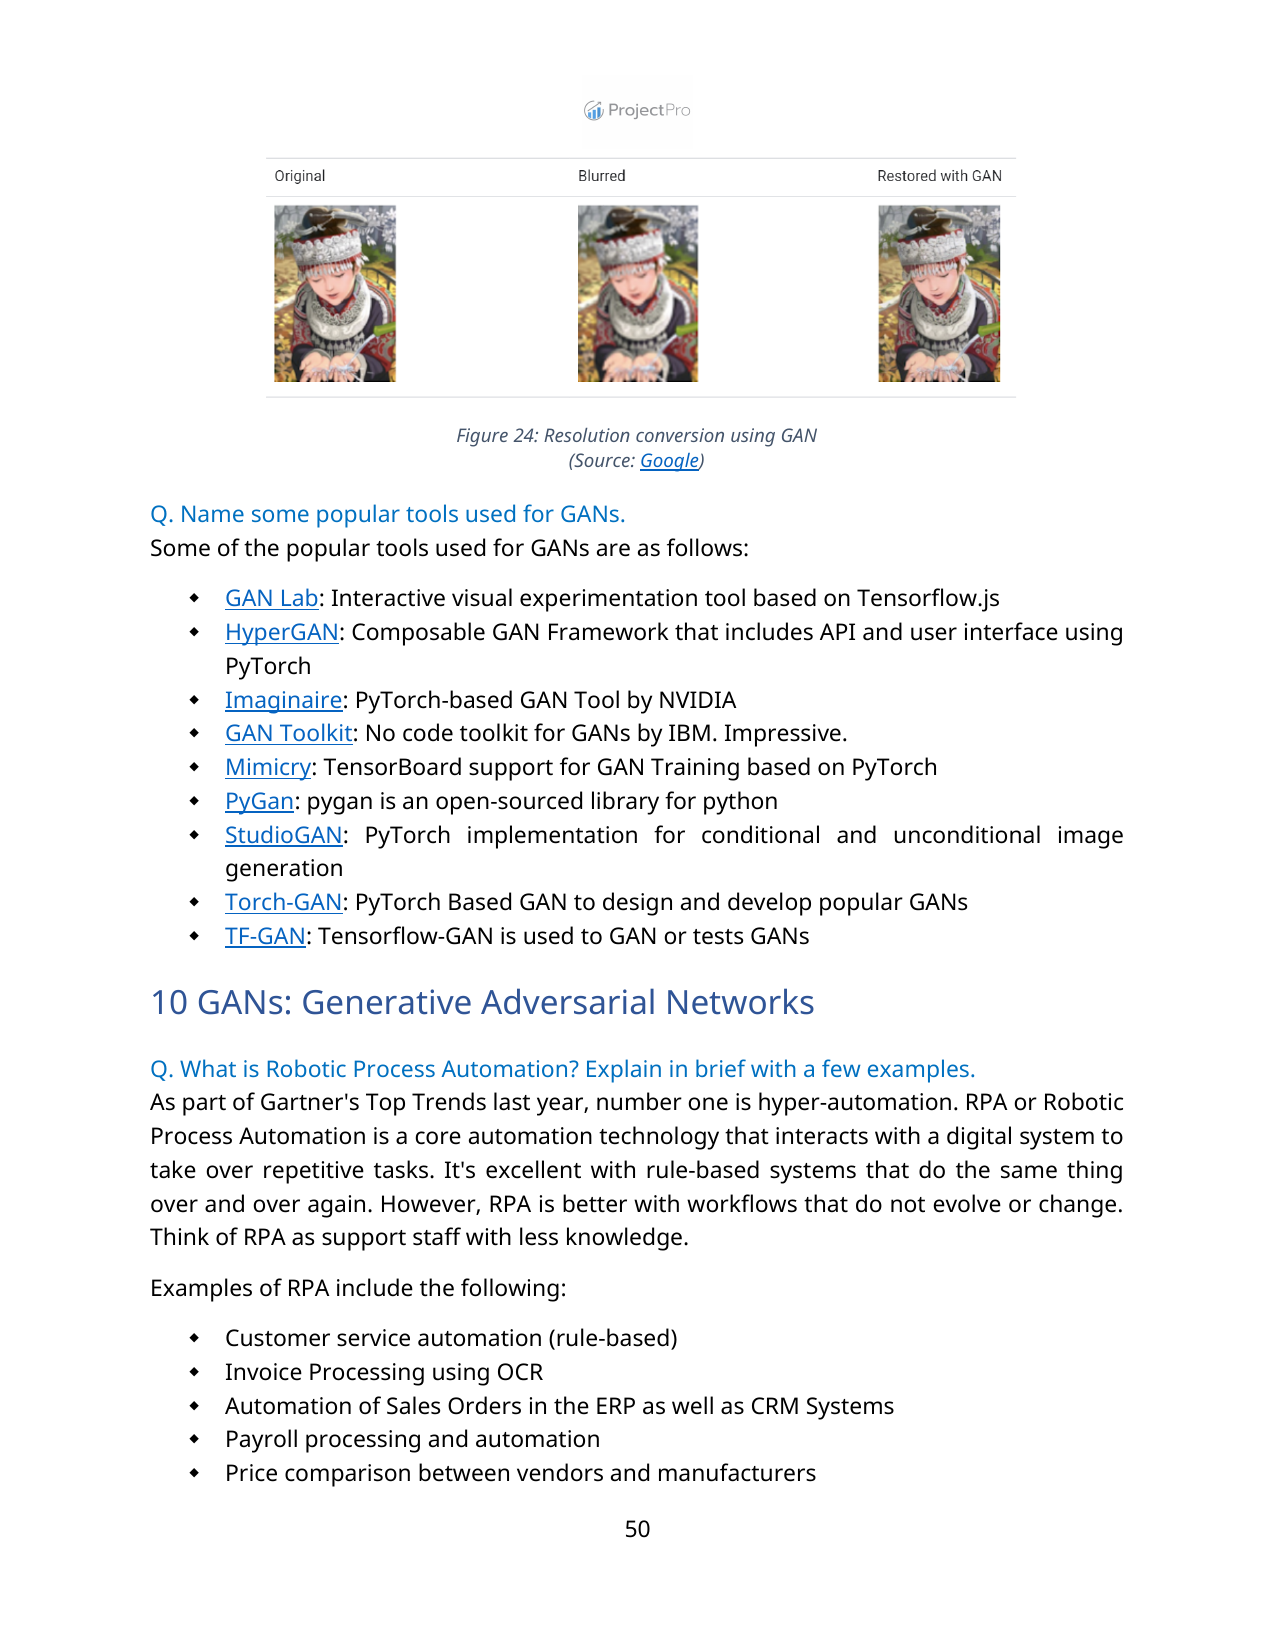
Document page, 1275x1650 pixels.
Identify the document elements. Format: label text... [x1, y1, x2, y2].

list Invoice Processing using OCR [187, 1356, 1125, 1387]
picture [258, 150, 1017, 403]
list Imaginaire: PyTorch-based GAN Tool by NVIDIA [187, 684, 1125, 715]
list GAN Lab: Interactive visual experimentation tool based on Tensorflow.js [187, 582, 1125, 614]
list TF-GAN: Tensorflow-GAN is used to GAN or tests GANs [187, 920, 1125, 951]
list Mimicry: TensorBoard support for GAN Training based on PyTorch [187, 751, 1125, 782]
subtitle Q. What is Robotic Process Automation? Explain in brief with a few examples. [150, 1053, 1125, 1084]
text As part of Gartner's Top Trends last year, number one is hyper-automation. RPA or Robotic Process Automation is a core automation technology that interacts with a digital system to take over repetitive tasks. It's excellent with rule-based systems that do the same thing over and over again. However, RPA is better with workflows that do not evolve or change. Think of RPA as support staff with less knowledge. [150, 1086, 1125, 1253]
list Customer service automation (rule-based) [187, 1322, 1125, 1353]
list PyGan: pygan is an open-sourced library for python [187, 785, 1125, 816]
text Some of the popular tools used for GANs are as follows: [150, 532, 1125, 563]
text Examples of RPA include the following: [150, 1272, 1125, 1303]
list HyperGAN: Composable GAN Framework that includes API and user interface using PyTorch [187, 616, 1125, 681]
list Price comparison between vendors and manufacturers [187, 1457, 1125, 1488]
list Torch-GAN: PyTorch Based GAN to design and develop popular GANs [187, 886, 1125, 917]
list StudioGAN: PyTorch implementation for conditional and unconditional image generation [187, 819, 1125, 884]
list Payroll processing and automation [187, 1423, 1125, 1455]
list GAN Toolkit: No code toolkit for GANs by IBM. Impressive. [187, 717, 1125, 749]
subtitle 10 GANs: Generative Adversarial Networks [150, 979, 1125, 1024]
subtitle Q. Name some popular tools used for GANs. [150, 498, 1125, 529]
list Automation of Sales Orders in the ERP as well as CRM Systems [187, 1390, 1125, 1421]
picture [582, 75, 693, 149]
